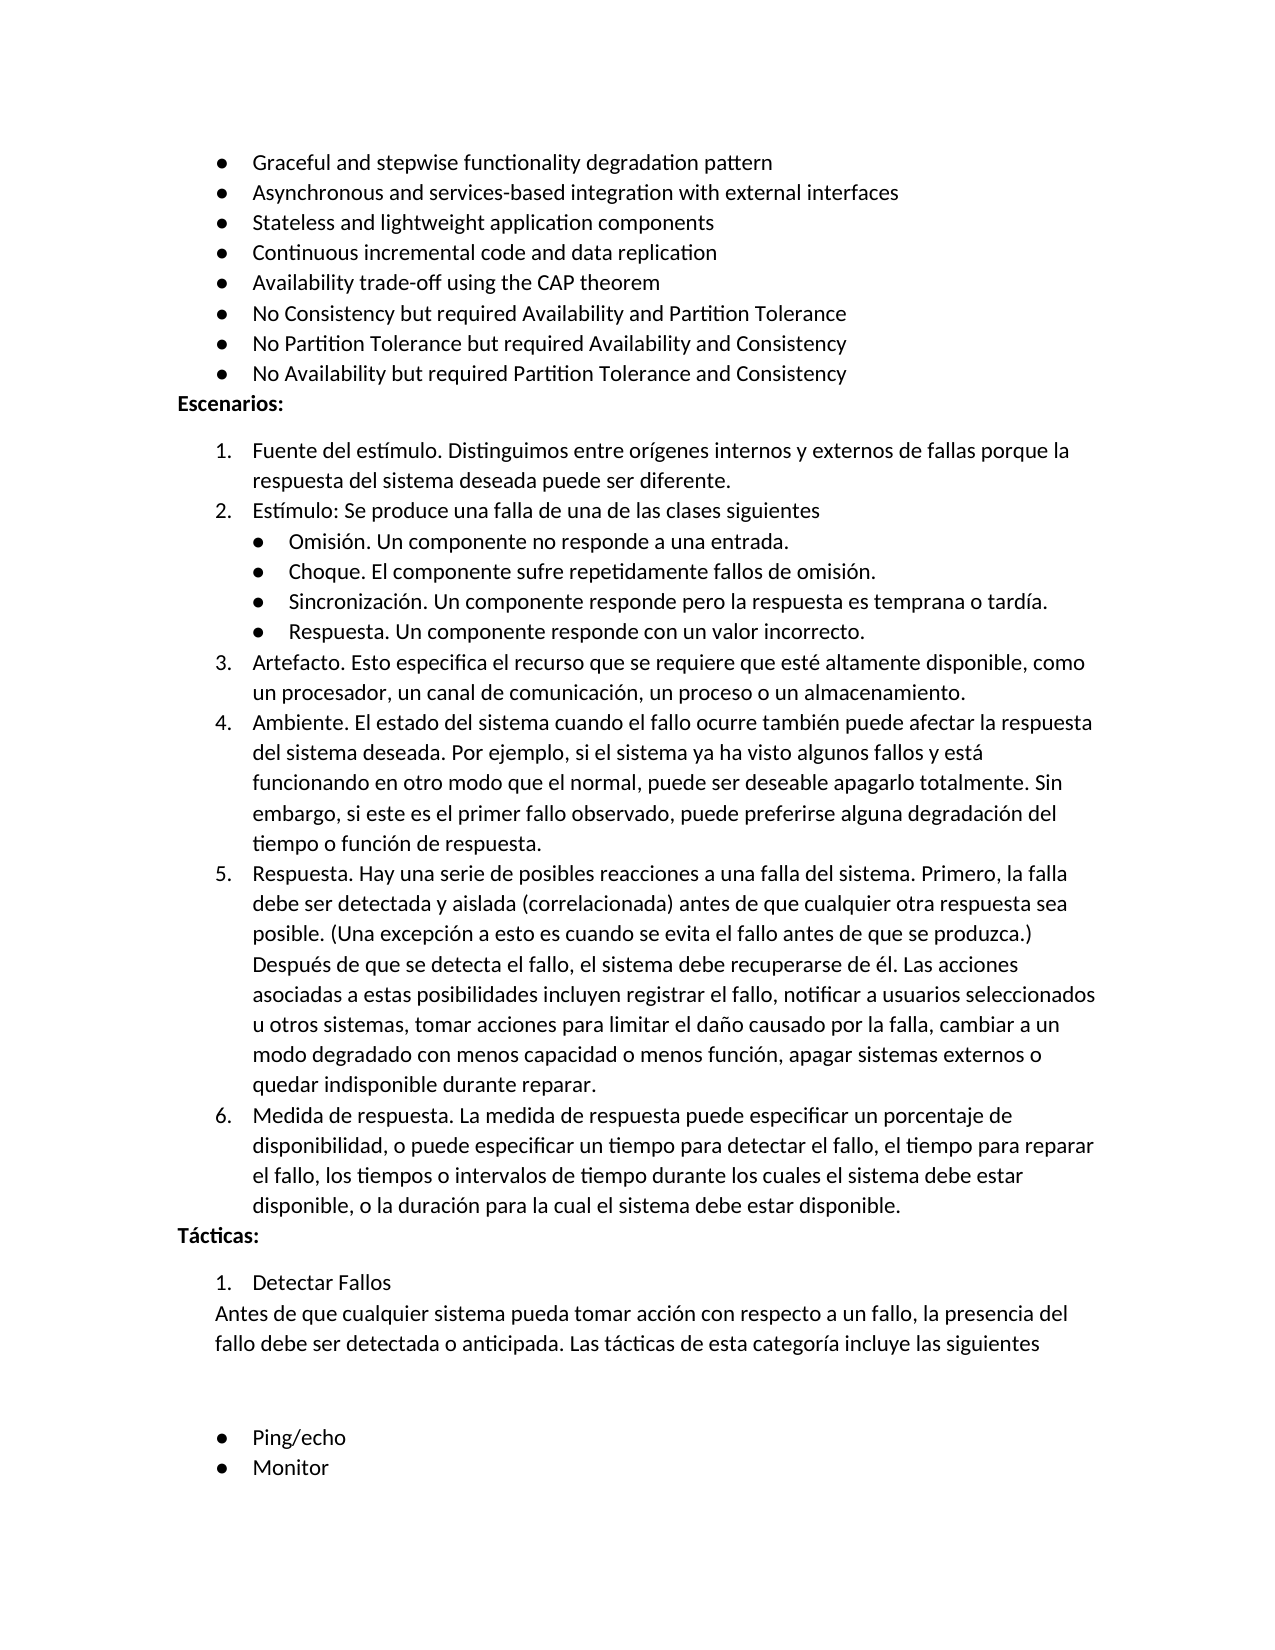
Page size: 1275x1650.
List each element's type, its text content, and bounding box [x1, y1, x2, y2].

list Graceful and stepwise functionality degradation pattern [215, 148, 1098, 176]
text Antes de que cualquier sistema pueda tomar acción con respecto a un fallo, la presencia del fallo debe ser detectada o anticipada. Las tácticas de esta categoría incluye las siguientes [215, 1299, 1098, 1357]
list Ambiente. El estado del sistema cuando el fallo ocurre también puede afectar la respuesta del sistema deseada. Por ejemplo, si el sistema ya ha visto algunos fallos y está funcionando en otro modo que el normal, puede ser deseable apagarlo totalmente. Sin embargo, si este es el primer fallo observado, puede preferirse alguna degradación del tiempo o función de respuesta. [215, 708, 1098, 857]
list Detectar Fallos [215, 1268, 1098, 1296]
list Availability trade-off using the CAP theorem [215, 268, 1098, 296]
list No Consistency but required Availability and Partition Tolerance [215, 299, 1098, 327]
list Monitor [215, 1453, 1098, 1481]
list No Availability but required Partition Tolerance and Consistency [215, 359, 1098, 387]
list Omisión. Un componente no responde a una entrada. [251, 527, 1098, 555]
list Medida de respuesta. La medida de respuesta puede especificar un porcentaje de disponibilidad, o puede especificar un tiempo para detectar el fallo, el tiempo para reparar el fallo, los tiempos o intervalos de tiempo durante los cuales el sistema debe estar disponible, o la duración para la cual el sistema debe estar disponible. [215, 1101, 1098, 1219]
list Artefacto. Esto especifica el recurso que se requiere que esté altamente disponible, como un procesador, un canal de comunicación, un proceso o un almacenamiento. [215, 648, 1098, 706]
list Fuente del estímulo. Distinguimos entre orígenes internos y externos de fallas porque la respuesta del sistema deseada puede ser diferente. [215, 436, 1098, 494]
list Respuesta. Hay una serie de posibles reacciones a una falla del sistema. Primero, la falla debe ser detectada y aislada (correlacionada) antes de que cualquier otra respuesta sea posible. (Una excepción a esto es cuando se evita el fallo antes de que se produzca.) Después de que se detecta el fallo, el sistema debe recuperarse de él. Las acciones asociadas a estas posibilidades incluyen registrar el fallo, notificar a usuarios seleccionados u otros sistemas, tomar acciones para limitar el daño causado por la falla, cambiar a un modo degradado con menos capacidad o menos función, apagar sistemas externos o quedar indisponible durante reparar. [215, 859, 1098, 1098]
list Respuesta. Un componente responde con un valor incorrecto. [251, 617, 1098, 645]
list Sincronización. Un componente responde pero la respuesta es temprana o tardía. [251, 587, 1098, 615]
text Tácticas: [177, 1222, 1098, 1249]
list Continuous incremental code and data replication [215, 238, 1098, 266]
list No Partition Tolerance but required Availability and Consistency [215, 329, 1098, 357]
list Choque. El componente sufre repetidamente fallos de omisión. [251, 557, 1098, 585]
list Stateless and lightweight application components [215, 208, 1098, 236]
text Escenarios: [177, 389, 1098, 417]
list Ping/echo [215, 1423, 1098, 1451]
list Asynchronous and services-based integration with external interfaces [215, 178, 1098, 206]
list Estímulo: Se produce una falla de una de las clases siguientes [215, 497, 1098, 524]
